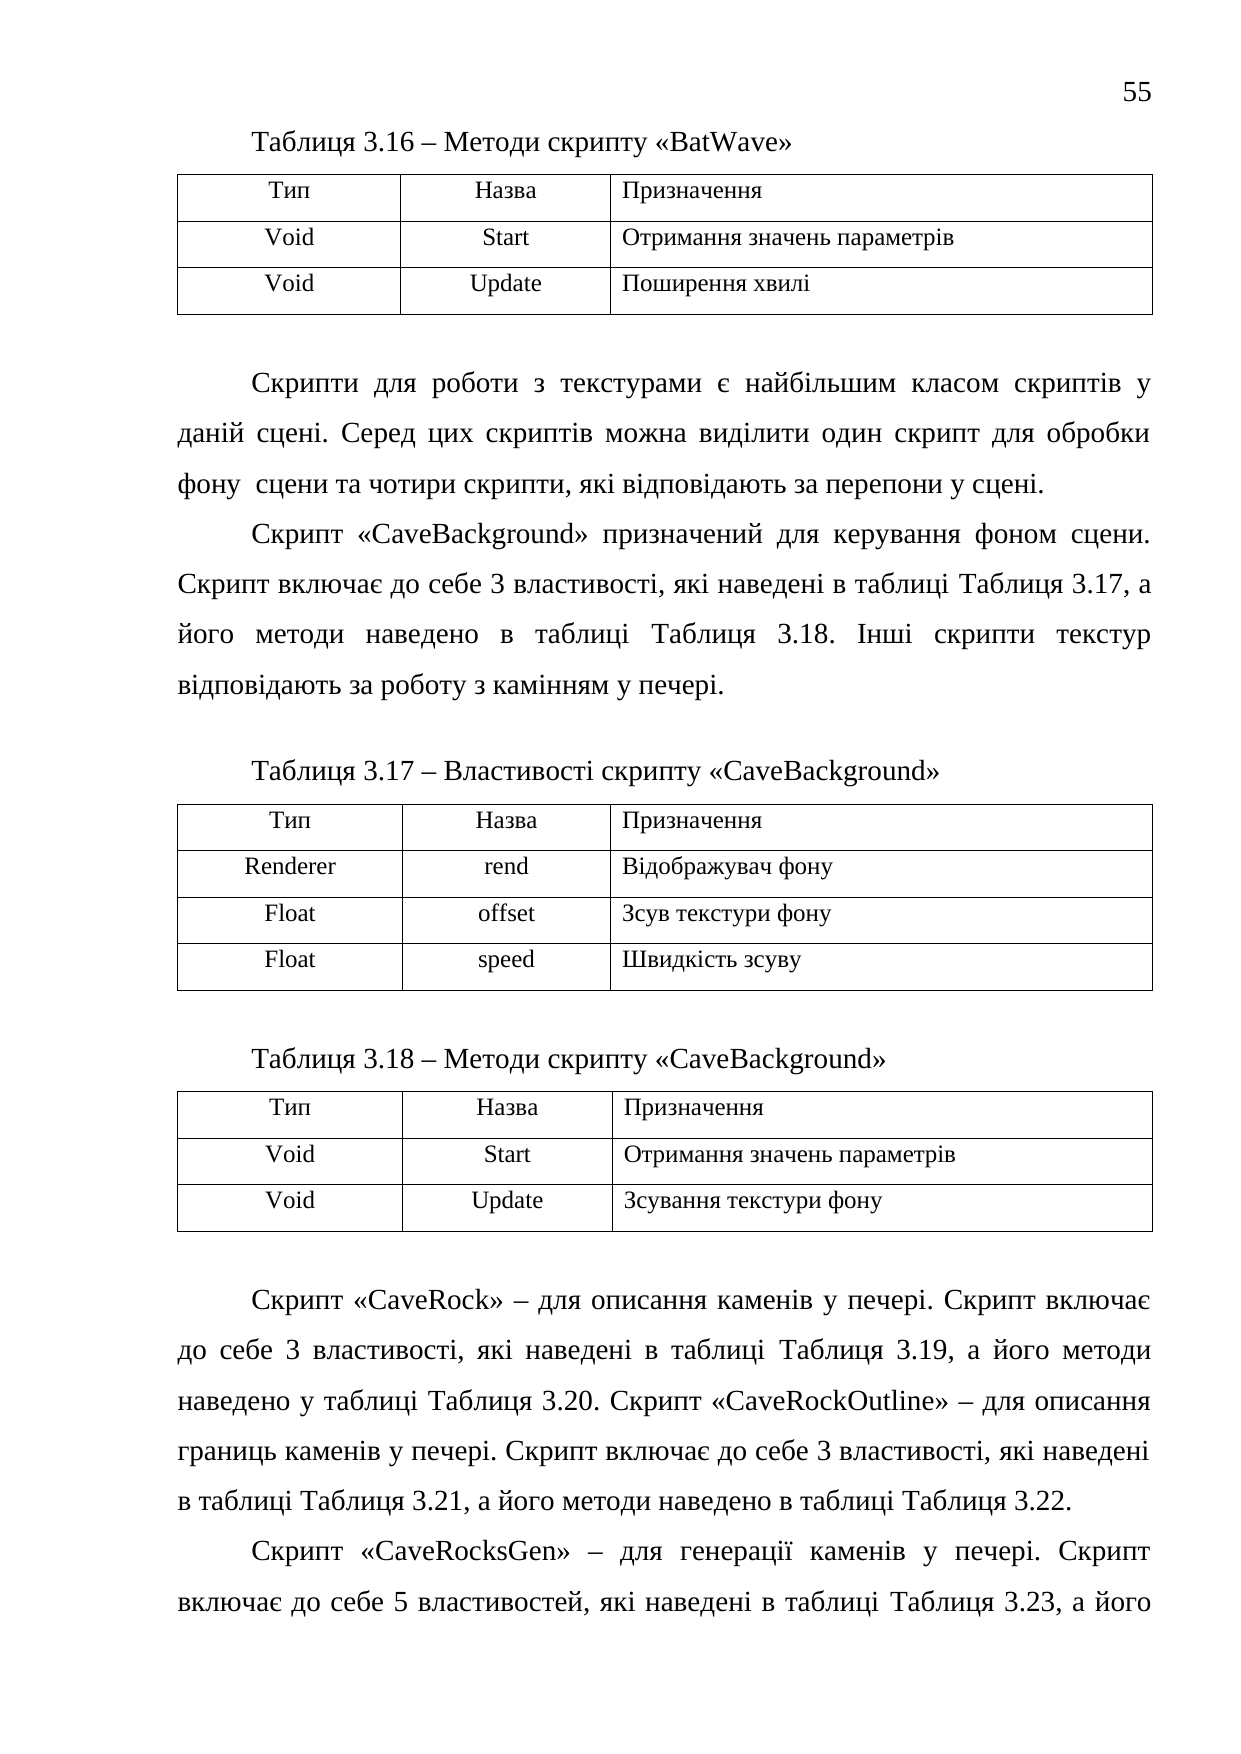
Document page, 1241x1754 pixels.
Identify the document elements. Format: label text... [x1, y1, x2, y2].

table_cell Відображувач фону [611, 851, 1152, 897]
table_cell Renderer [178, 851, 402, 897]
table_cell offset [403, 898, 610, 943]
table_header Призначення [611, 805, 1152, 850]
table_header Призначення [611, 175, 1152, 221]
table_header Назва [401, 175, 610, 221]
table_cell Void [178, 1139, 402, 1184]
table_header Назва [403, 1092, 612, 1138]
table_header Тип [178, 1092, 402, 1138]
table_cell Void [178, 268, 400, 314]
table_cell Float [178, 898, 402, 943]
table_cell speed [403, 944, 610, 989]
table_cell Start [401, 222, 610, 267]
text Скрипти для роботи з текстурами є найбільшим класом скриптів у даній сцені. Серед цих скриптів можна виділити один скрипт для обробки фону сцени та чотири скрипти, які відповідають за перепони у сцені. [177, 365, 1152, 499]
table_cell Start [403, 1139, 612, 1184]
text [177, 1533, 1152, 1617]
table_cell rend [403, 851, 610, 897]
table_cell Швидкість зсуву [611, 944, 1152, 989]
table_cell Отримання значень параметрів [611, 222, 1152, 267]
table_cell Зсування текстури фону [613, 1185, 1152, 1231]
table_cell Отримання значень параметрів [613, 1139, 1152, 1184]
table_header Призначення [613, 1092, 1152, 1138]
table_header Назва [403, 805, 610, 850]
table_header Тип [178, 805, 402, 850]
table_header Тип [178, 175, 400, 221]
table_cell Зсув текстури фону [611, 898, 1152, 943]
table_cell Void [178, 222, 400, 267]
table_cell Поширення хвилі [611, 268, 1152, 314]
table_cell Update [401, 268, 610, 314]
table_cell Update [403, 1185, 612, 1231]
table_cell Float [178, 944, 402, 989]
table_cell Void [178, 1185, 402, 1231]
